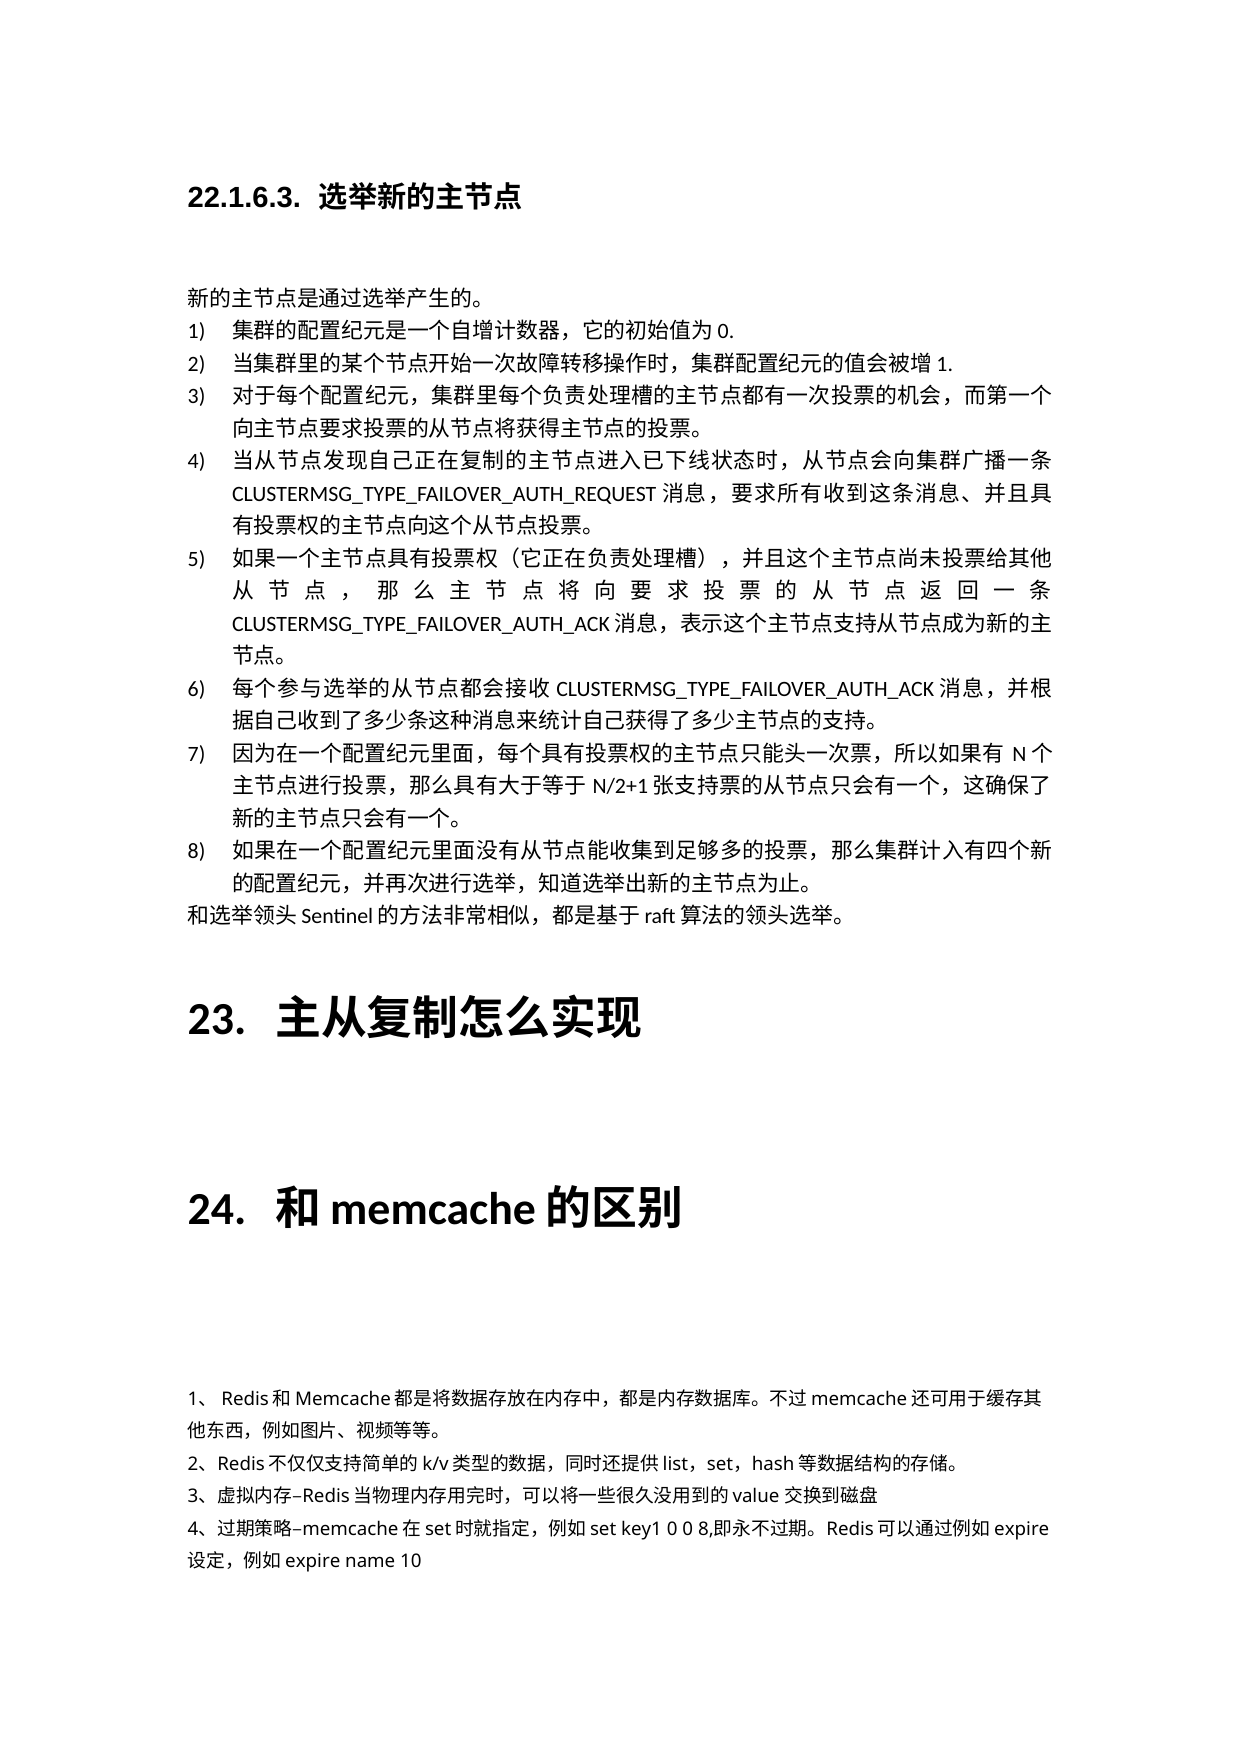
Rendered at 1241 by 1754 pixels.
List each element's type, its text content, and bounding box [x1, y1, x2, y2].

text 新的主节点是通过选举产生的。 [187, 280, 1053, 313]
list 因为在一个配置纪元里面，每个具有投票权的主节点只能头一次票，所以如果有N个主节点进行投票，那么具有大于等于N/2+1张支持票的从节点只会有一个，这确保了新的主节点只会有一个。 [187, 735, 1053, 833]
list 当集群里的某个节点开始一次故障转移操作时，集群配置纪元的值会被增1. [187, 345, 1053, 378]
list 和选举领头Sentinel的方法非常相似，都是基于raft算法的领头选举。 [187, 898, 1053, 930]
list 对于每个配置纪元，集群里每个负责处理槽的主节点都有一次投票的机会，而第一个向主节点要求投票的从节点将获得主节点的投票。 [187, 378, 1053, 443]
list 当从节点发现自己正在复制的主节点进入已下线状态时，从节点会向集群广播一条CLUSTERMSG_TYPE_FAILOVER_AUTH_REQUEST消息，要求所有收到这条消息、并且具有投票权的主节点向这个从节点投票。 [187, 443, 1053, 540]
list 如果在一个配置纪元里面没有从节点能收集到足够多的投票，那么集群计入有四个新的配置纪元，并再次进行选举，知道选举出新的主节点为止。 [187, 833, 1053, 898]
subtitle 和memcache的区别 [187, 1192, 1053, 1289]
list 集群的配置纪元是一个自增计数器，它的初始值为0. [187, 313, 1053, 345]
subtitle 选举新的主节点 [187, 162, 1053, 227]
list 每个参与选举的从节点都会接收CLUSTERMSG_TYPE_FAILOVER_AUTH_ACK消息，并根据自己收到了多少条这种消息来统计自己获得了多少主节点的支持。 [187, 670, 1053, 735]
list 如果一个主节点具有投票权（它正在负责处理槽），并且这个主节点尚未投票给其他从节点，那么主节点将向要求投票的从节点返回一条CLUSTERMSG_TYPE_FAILOVER_AUTH_ACK消息，表示这个主节点支持从节点成为新的主节点。 [187, 540, 1053, 670]
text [187, 1416, 1053, 1579]
subtitle 主从复制怎么实现 [187, 966, 1053, 1063]
